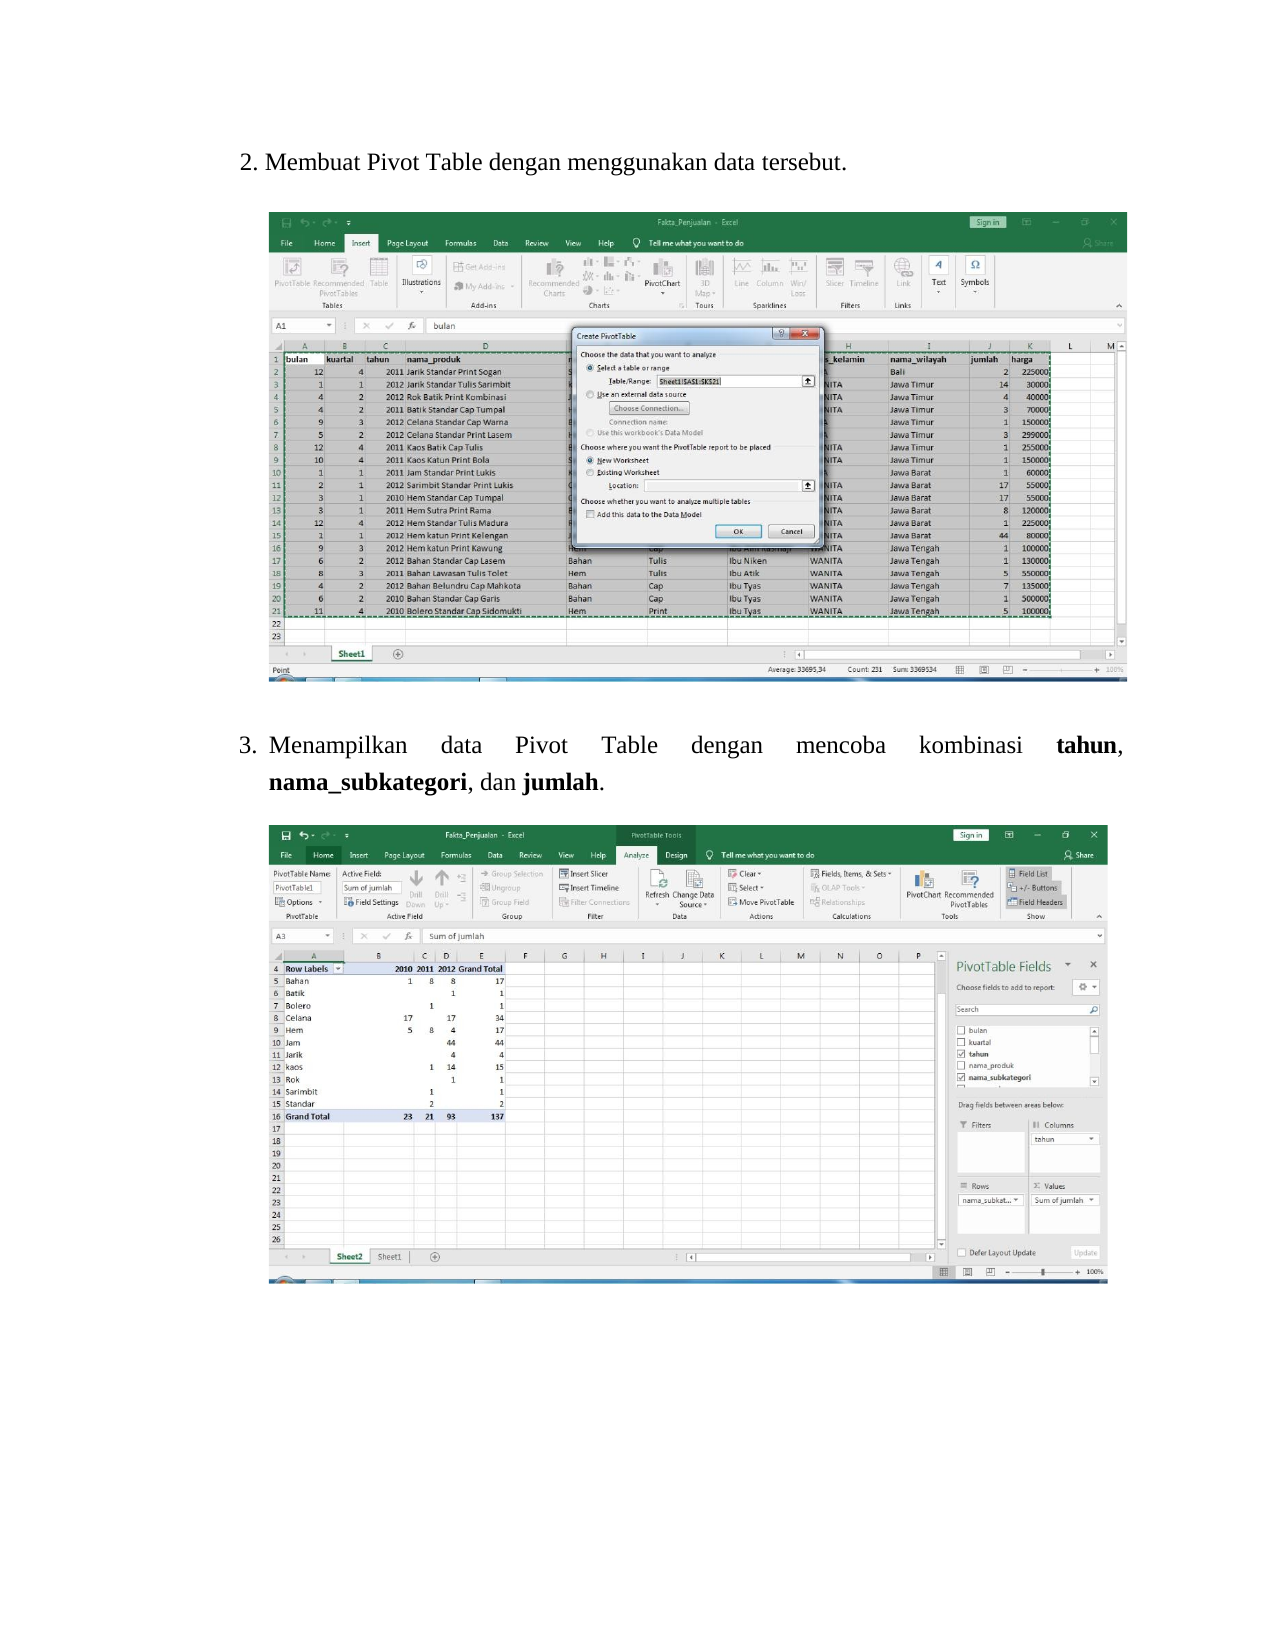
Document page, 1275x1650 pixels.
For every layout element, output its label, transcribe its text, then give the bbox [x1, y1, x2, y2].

picture [268, 825, 1108, 1284]
picture [268, 212, 1128, 682]
list Menampilkan data Pivot Table dengan mencoba kombinasi tahun, nama_subkategori, dan jumlah. [238, 730, 1125, 796]
list Membuat Pivot Table dengan menggunakan data tersebut. [239, 147, 1137, 176]
